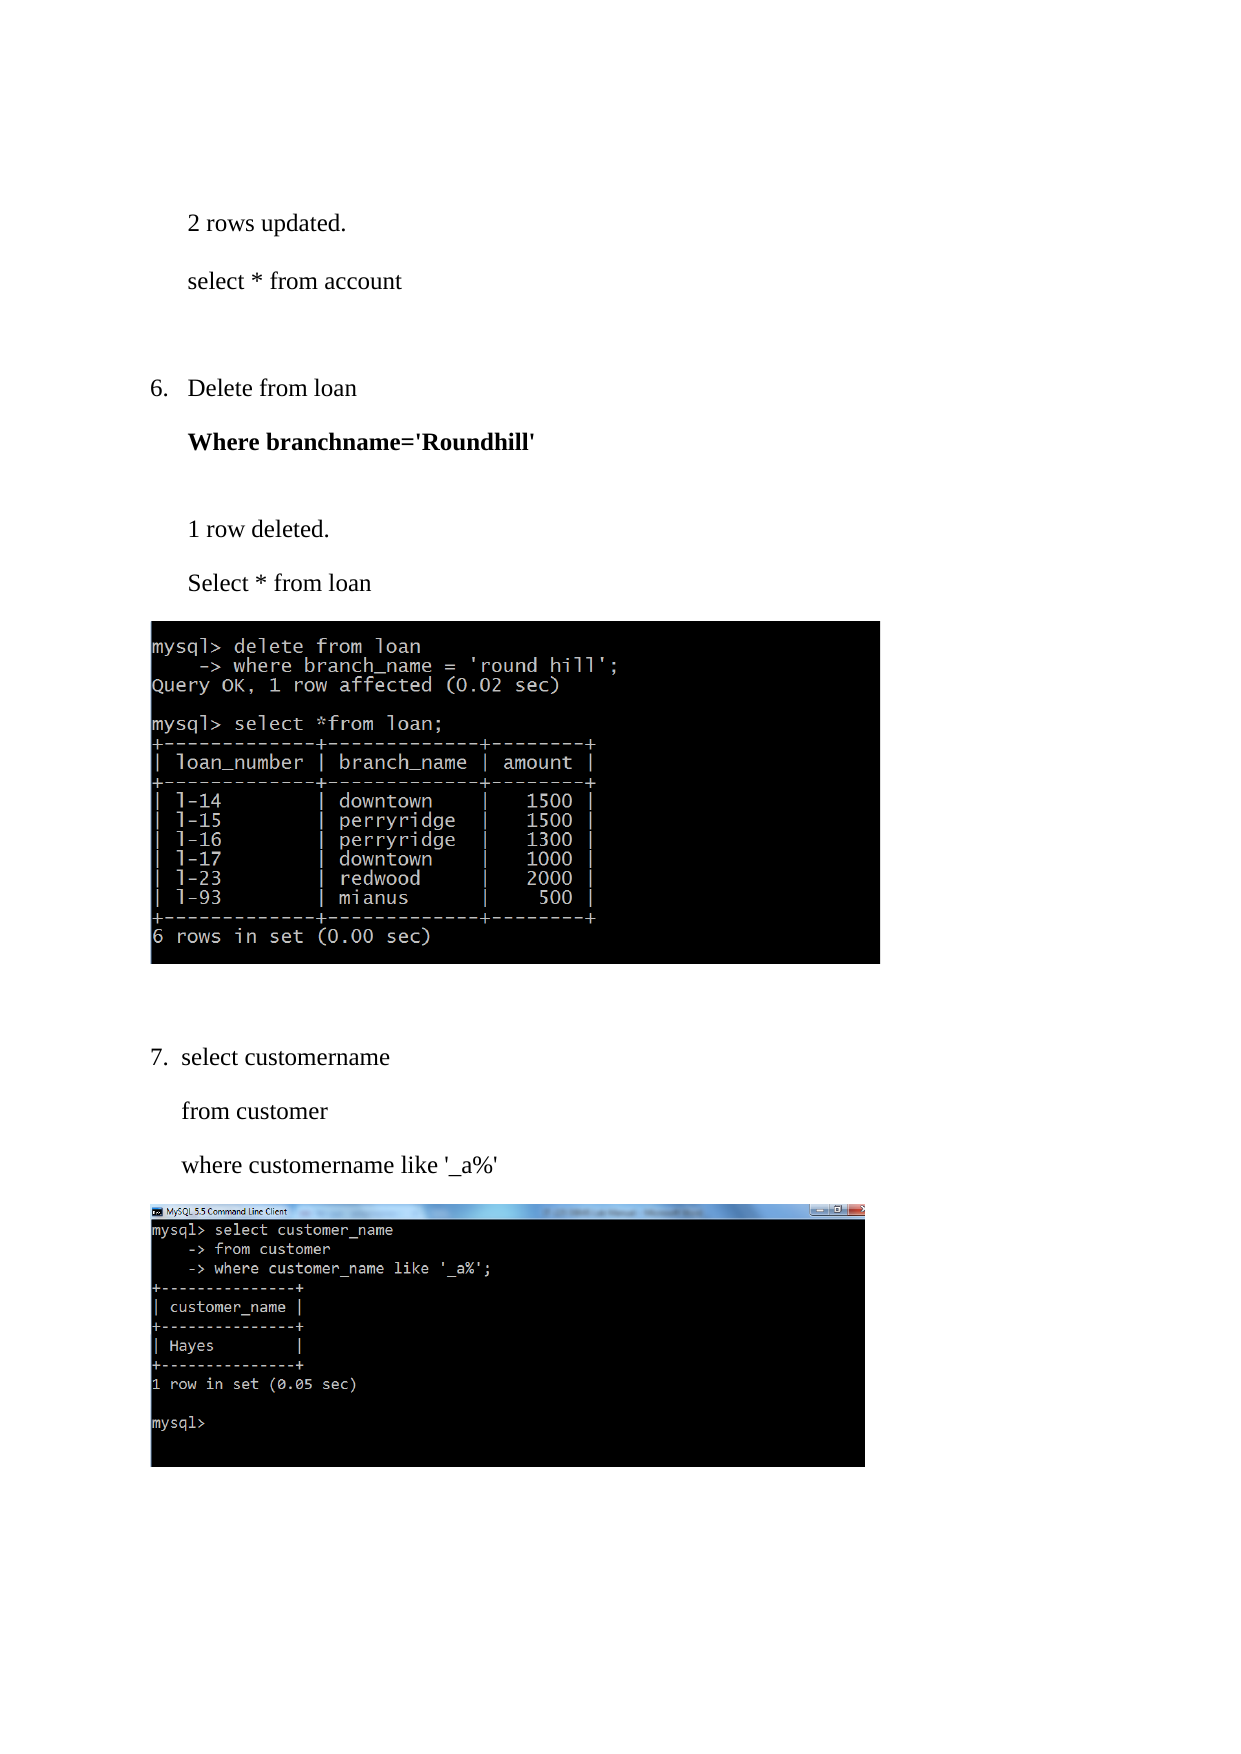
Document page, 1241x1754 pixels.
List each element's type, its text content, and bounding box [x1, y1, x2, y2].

text Select * from loan [150, 568, 1090, 597]
text 1 row deleted. [150, 514, 1090, 543]
text from customer [150, 1096, 1090, 1125]
text 6. Delete from loan [150, 373, 1090, 402]
text 7. select customername [150, 1042, 1090, 1071]
text select * from account [150, 266, 1090, 294]
picture [150, 1204, 865, 1467]
picture [150, 621, 881, 964]
text 2 rows updated. [150, 208, 1090, 237]
text where customername like '_a%' [150, 1150, 1090, 1179]
subtitle Where branchname='Roundhill' [150, 427, 1090, 456]
